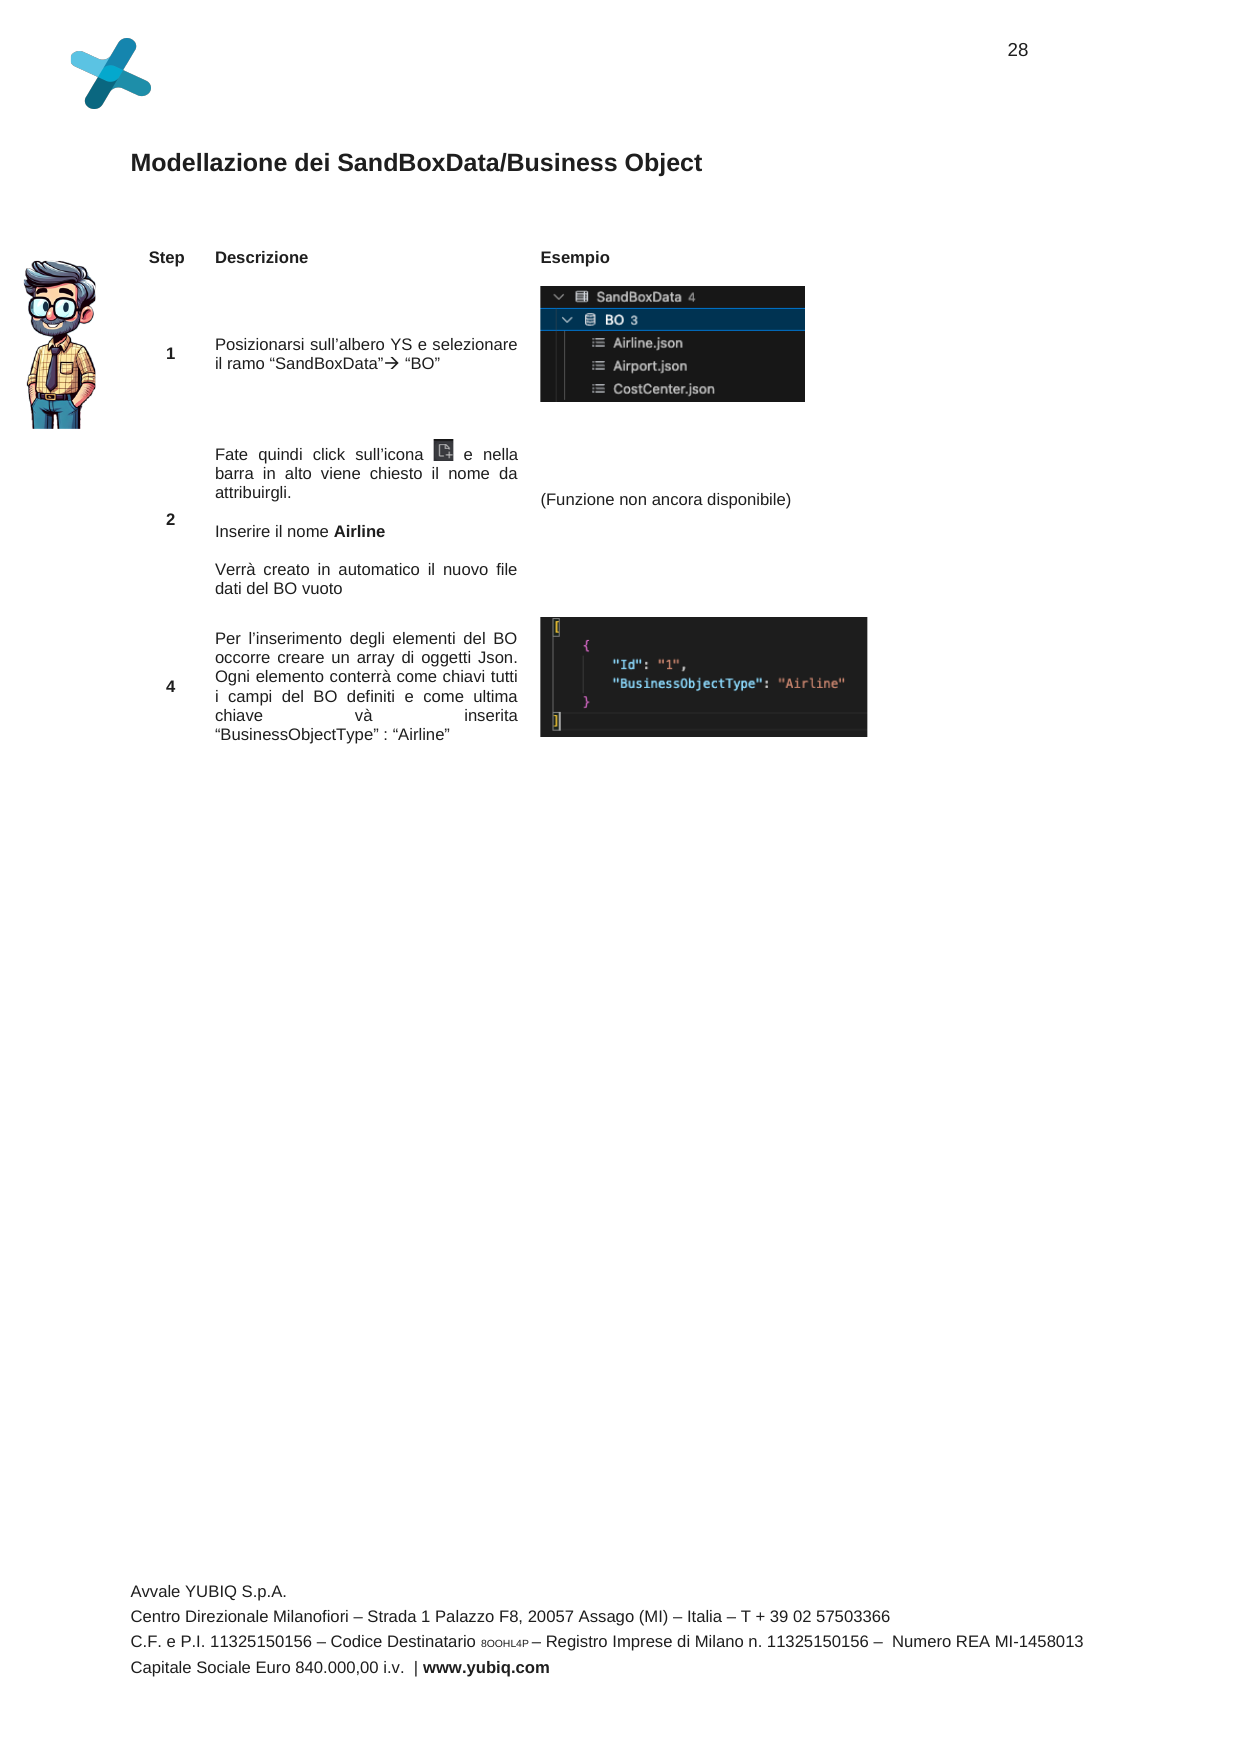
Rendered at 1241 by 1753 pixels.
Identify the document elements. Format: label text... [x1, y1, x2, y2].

table_cell Per l’inserimento degli elementi del BO occorre creare un array di oggetti Json. Ogni elemento conterrà come chiavi tutti i campi del BO definiti e come ultima chiave và inserita “BusinessObjectType” : “Airline” [204, 598, 529, 774]
table_cell [529, 598, 1129, 774]
picture [540, 617, 868, 737]
table_cell Fate quindi click sull’icona e nella barra in alto viene chiesto il nome da attribuirgli. Inserire il nome Airline Verrà creato in automatico il nuovo file dati del BO vuoto [204, 440, 529, 598]
table_cell 4 [137, 598, 203, 774]
picture [22, 260, 95, 428]
table_cell (Funzione non ancora disponibile) [529, 440, 1129, 598]
picture [433, 439, 454, 461]
table_cell 2 [137, 440, 203, 598]
table_header Esempio [529, 248, 1129, 267]
table_cell Posizionarsi sull’albero YS e selezionare il ramo “SandBoxData” “BO” [204, 268, 529, 439]
table_cell 1 [137, 268, 203, 439]
subtitle Modellazione dei SandBoxData/Business Object [130, 148, 1105, 177]
table_header Step [137, 248, 203, 267]
picture [540, 286, 805, 402]
table_header Descrizione [204, 248, 529, 267]
picture [70, 38, 151, 109]
table_cell [529, 268, 1129, 439]
